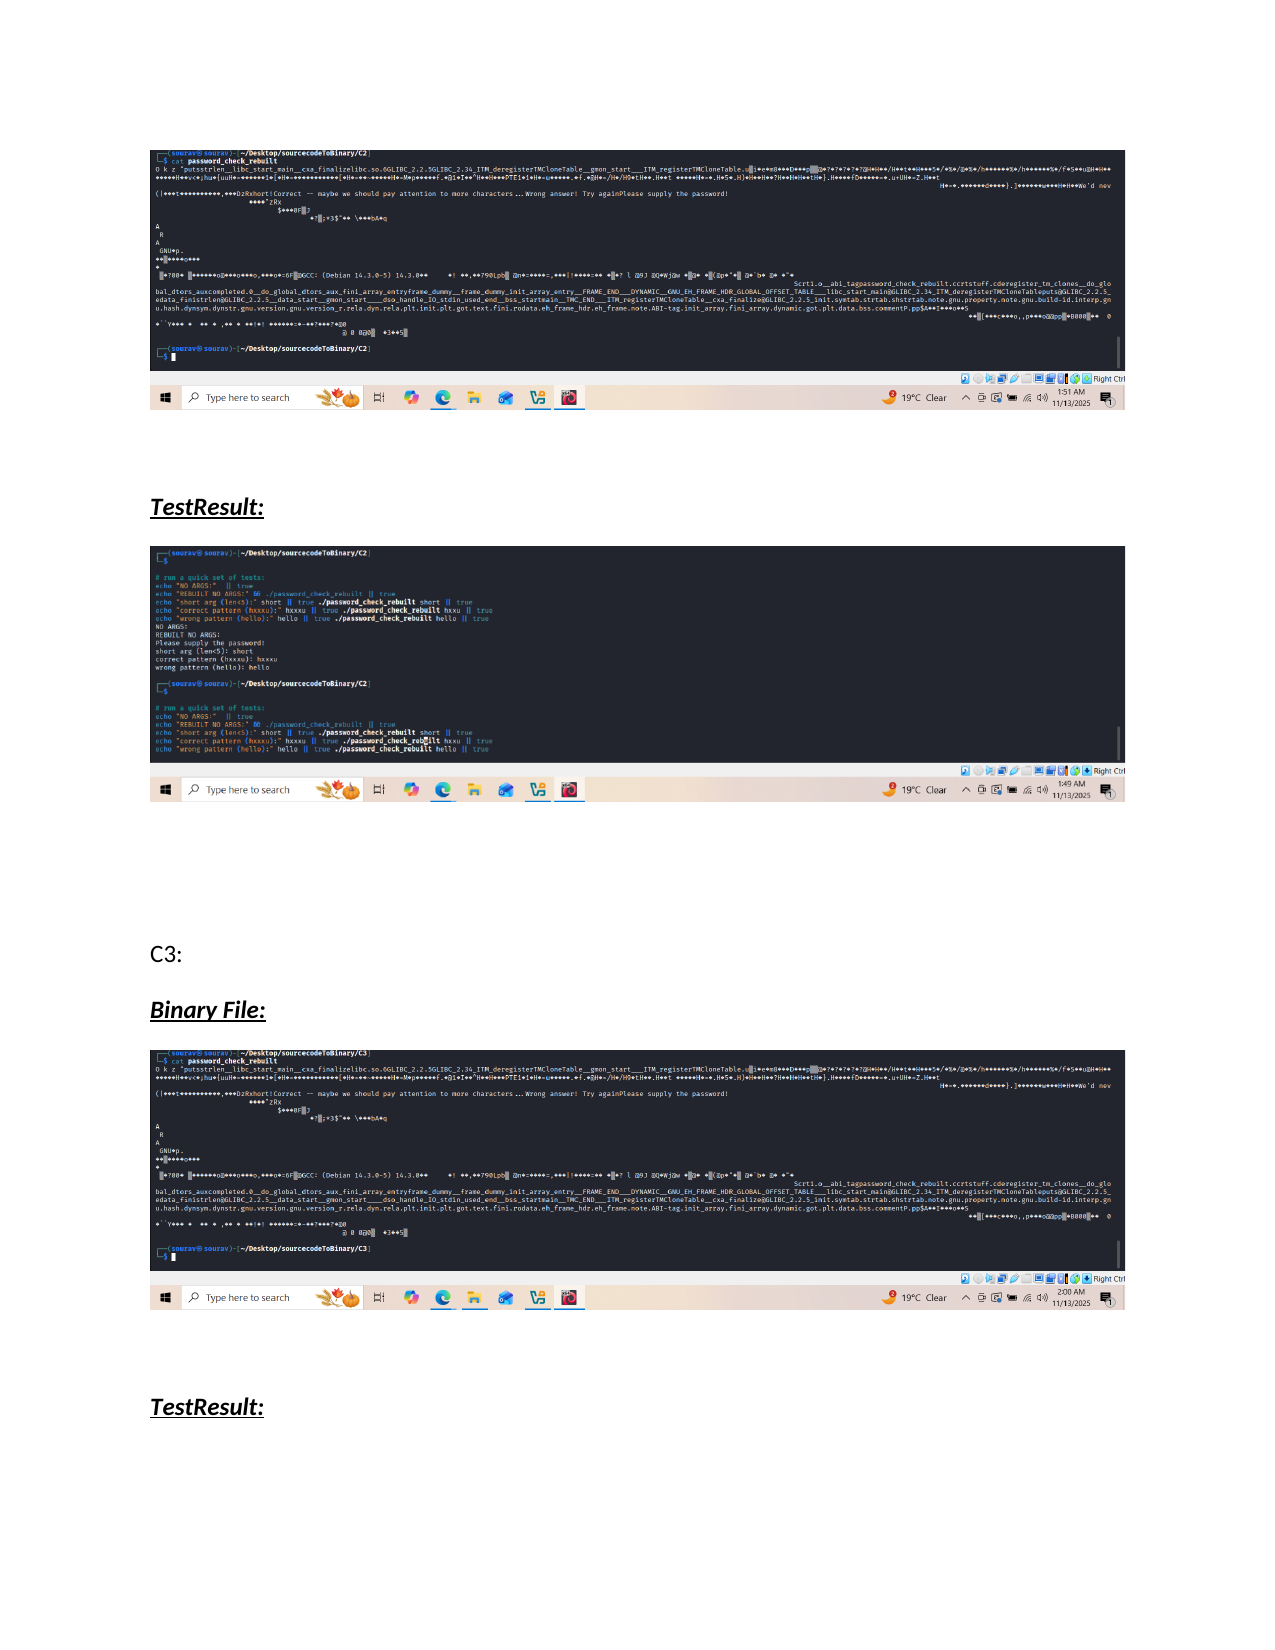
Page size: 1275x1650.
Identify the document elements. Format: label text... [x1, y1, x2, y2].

text Binary File: [150, 994, 1125, 1024]
picture [150, 546, 1125, 802]
text C3: [150, 938, 1125, 969]
picture [150, 150, 1125, 410]
text TestResult: [150, 491, 1125, 521]
picture [150, 1050, 1125, 1310]
text TestResult: [150, 1391, 1125, 1421]
